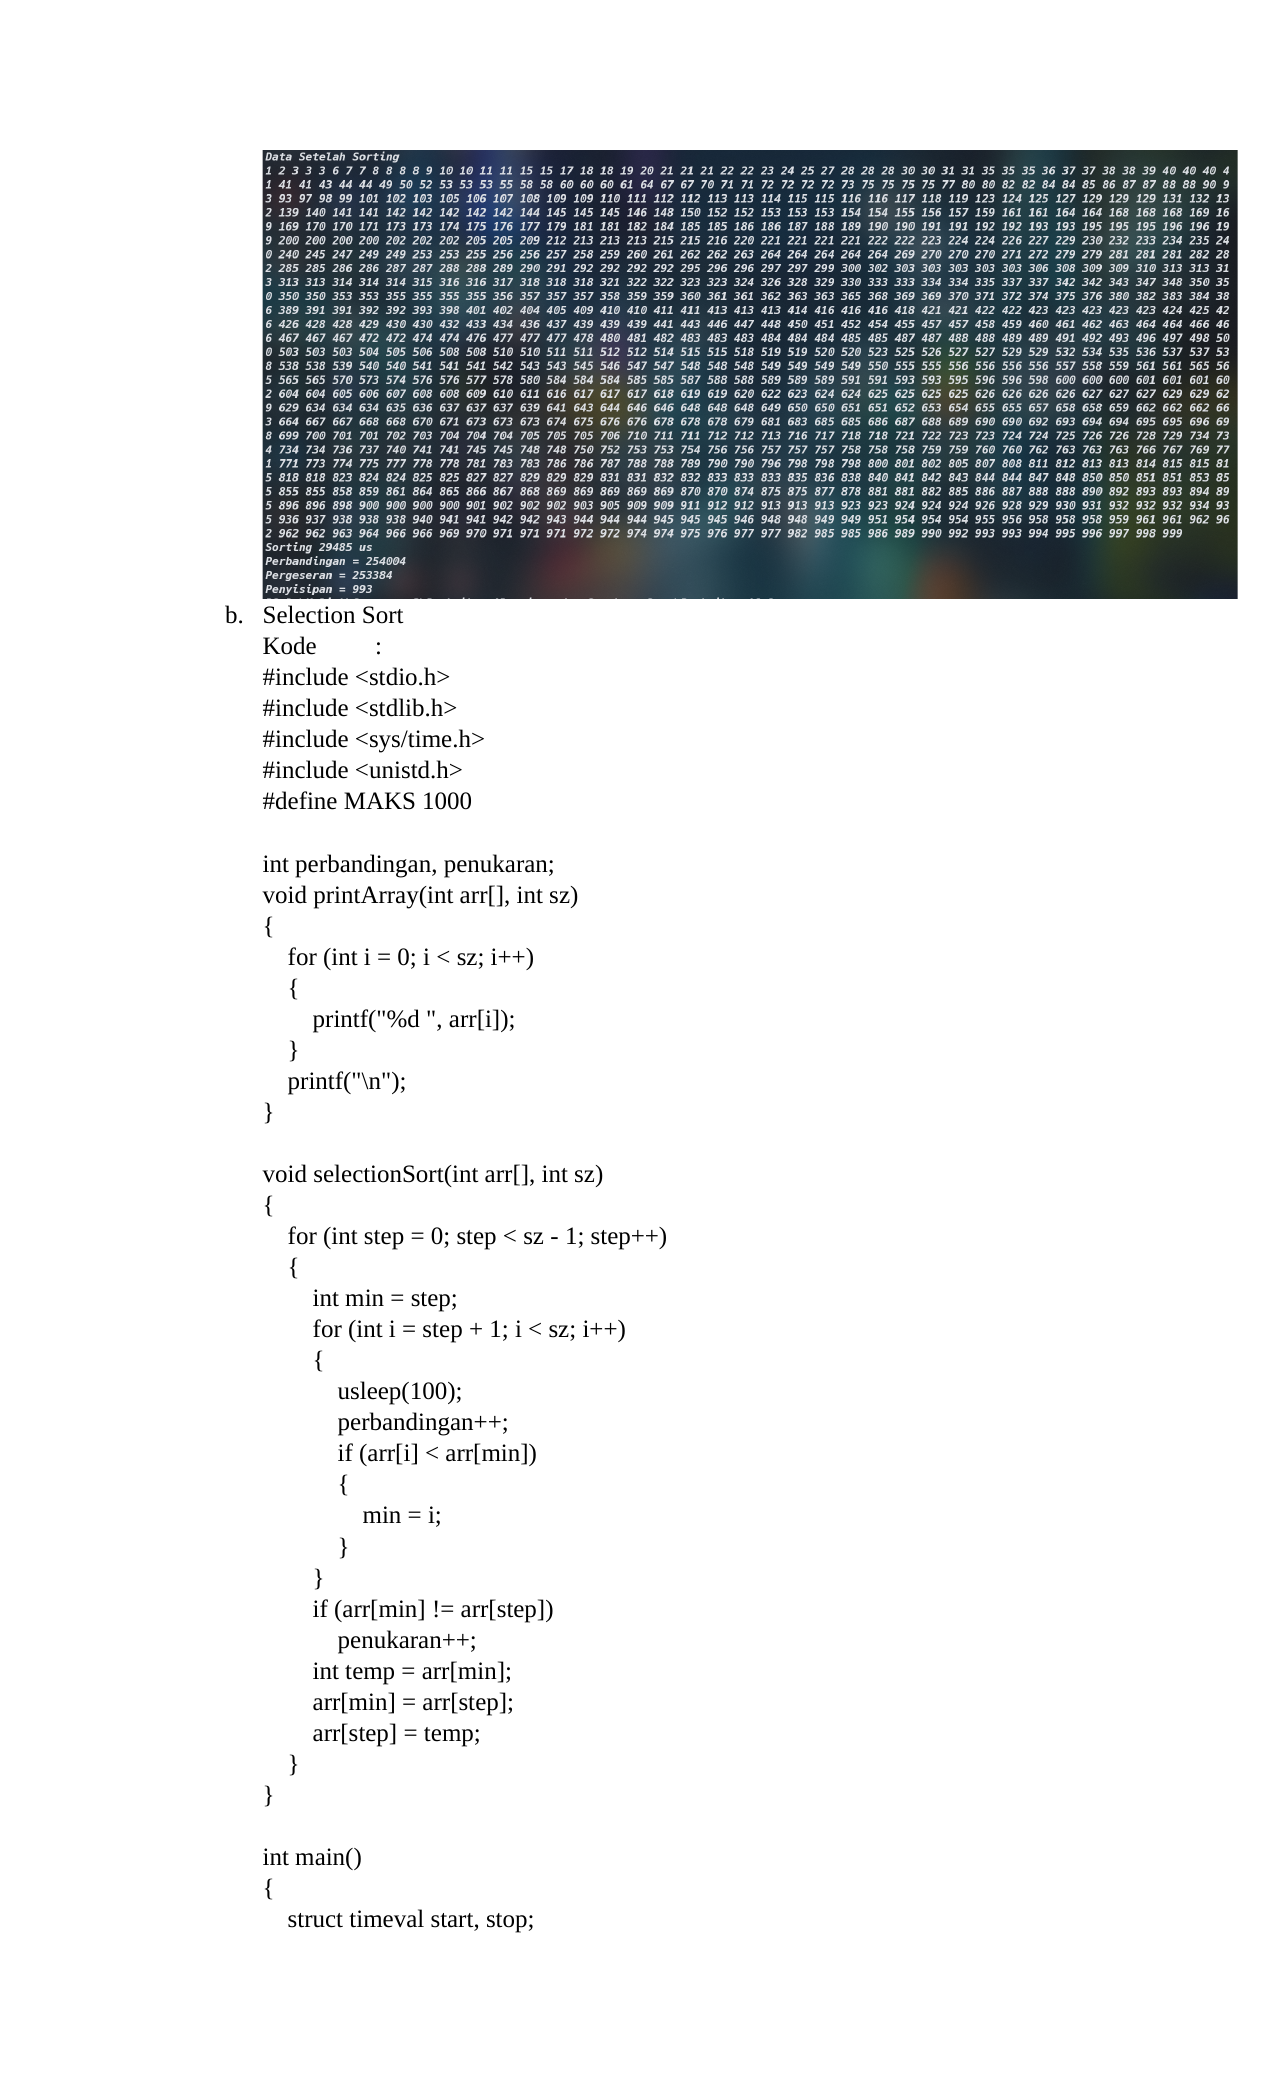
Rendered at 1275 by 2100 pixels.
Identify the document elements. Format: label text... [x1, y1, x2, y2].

list } [262, 1563, 1125, 1591]
list penukaran++; [262, 1625, 1125, 1653]
list #include <stdlib.h> [262, 693, 1125, 722]
list #include <unistd.h> [262, 756, 1125, 784]
list usleep(100); [262, 1376, 1125, 1405]
list } [262, 1780, 1125, 1809]
list Selection Sort [225, 600, 1125, 629]
list #define MAKS 1000 [262, 787, 1125, 815]
list min = i; [262, 1501, 1125, 1529]
list int temp = arr[min]; [262, 1656, 1125, 1684]
list { [262, 973, 1125, 1002]
list arr[min] = arr[step]; [262, 1687, 1125, 1716]
list { [262, 1190, 1125, 1219]
list { [262, 1873, 1125, 1902]
picture [262, 150, 1238, 599]
list int main() [262, 1842, 1125, 1871]
list printf("\n"); [262, 1066, 1125, 1095]
list for (int step = 0; step < sz - 1; step++) [262, 1221, 1125, 1250]
list } [262, 1035, 1125, 1064]
list void printArray(int arr[], int sz) [262, 880, 1125, 908]
list #include <stdio.h> [262, 662, 1125, 691]
list int min = step; [262, 1283, 1125, 1312]
list for (int i = step + 1; i < sz; i++) [262, 1314, 1125, 1343]
list for (int i = 0; i < sz; i++) [262, 942, 1125, 971]
list { [262, 911, 1125, 939]
list } [262, 1749, 1125, 1778]
list printf("%d ", arr[i]); [262, 1004, 1125, 1033]
list { [262, 1345, 1125, 1374]
list if (arr[i] < arr[min]) [262, 1438, 1125, 1467]
list { [262, 1469, 1125, 1498]
list arr[step] = temp; [262, 1718, 1125, 1747]
list int perbandingan, penukaran; [262, 849, 1125, 877]
list { [262, 1252, 1125, 1281]
list } [262, 1532, 1125, 1560]
list struct timeval start, stop; [262, 1904, 1125, 1933]
list #include <sys/time.h> [262, 724, 1125, 753]
list } [262, 1097, 1125, 1126]
list void selectionSort(int arr[], int sz) [262, 1159, 1125, 1188]
list perbandingan++; [262, 1407, 1125, 1436]
list if (arr[min] != arr[step]) [262, 1594, 1125, 1622]
list Kode : [262, 631, 1125, 660]
